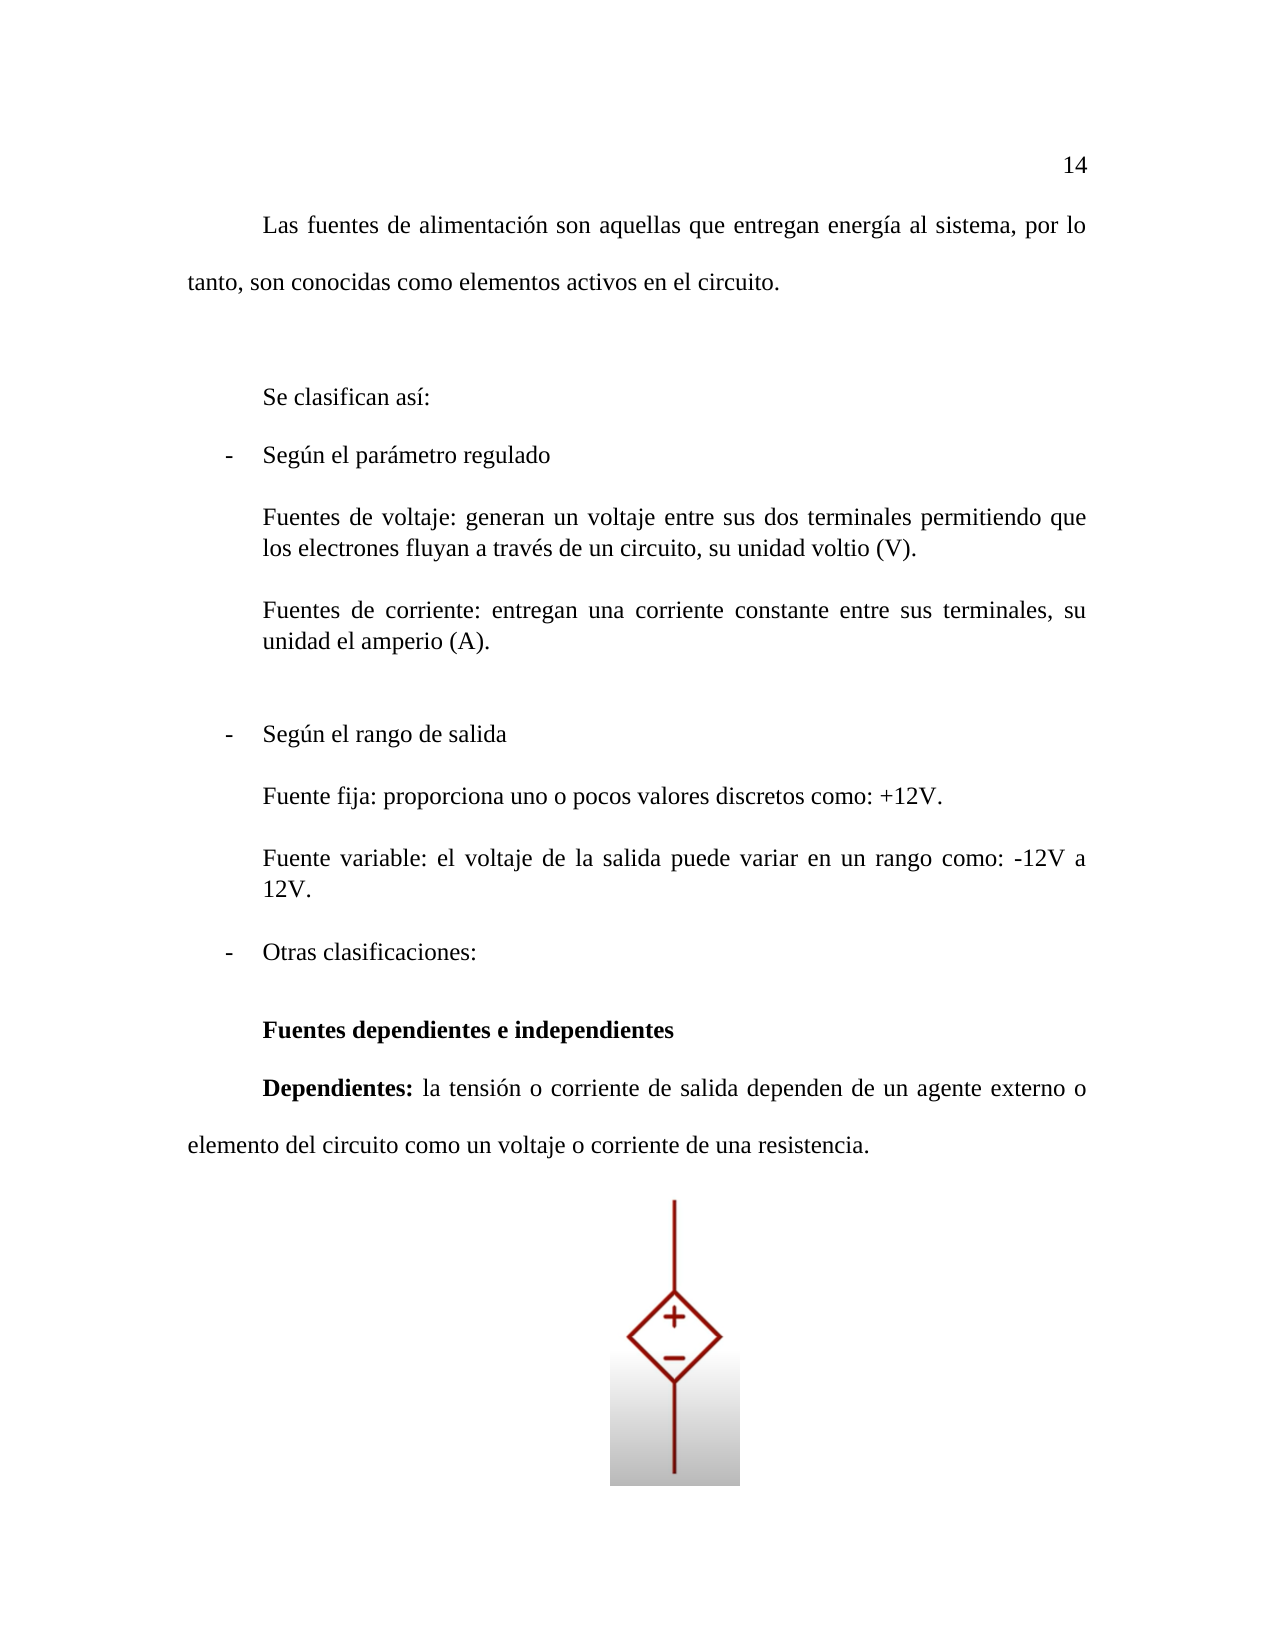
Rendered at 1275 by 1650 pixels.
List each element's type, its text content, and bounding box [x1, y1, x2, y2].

text Las fuentes de alimentación son aquellas que entregan energía al sistema, por lo tanto, son conocidas como elementos activos en el circuito. [187, 210, 1087, 296]
list Según el parámetro regulado [225, 440, 1087, 469]
picture [610, 1187, 740, 1486]
list Fuente variable: el voltaje de la salida puede variar en un rango como: -12V a 12V. [262, 843, 1087, 903]
subtitle Fuentes dependientes e independientes [187, 1015, 1087, 1044]
list Fuente fija: proporciona uno o pocos valores discretos como: +12V. [262, 781, 1087, 810]
list Fuentes de voltaje: generan un voltaje entre sus dos terminales permitiendo que los electrones fluyan a través de un circuito, su unidad voltio (V). [262, 502, 1087, 562]
list Fuentes de corriente: entregan una corriente constante entre sus terminales, su unidad el amperio (A). [262, 595, 1087, 655]
list Otras clasificaciones: [225, 937, 1087, 965]
list Según el rango de salida [225, 719, 1087, 748]
text Dependientes: la tensión o corriente de salida dependen de un agente externo o elemento del circuito como un voltaje o corriente de una resistencia. [187, 1073, 1087, 1159]
text Se clasifican así: [187, 382, 1087, 411]
